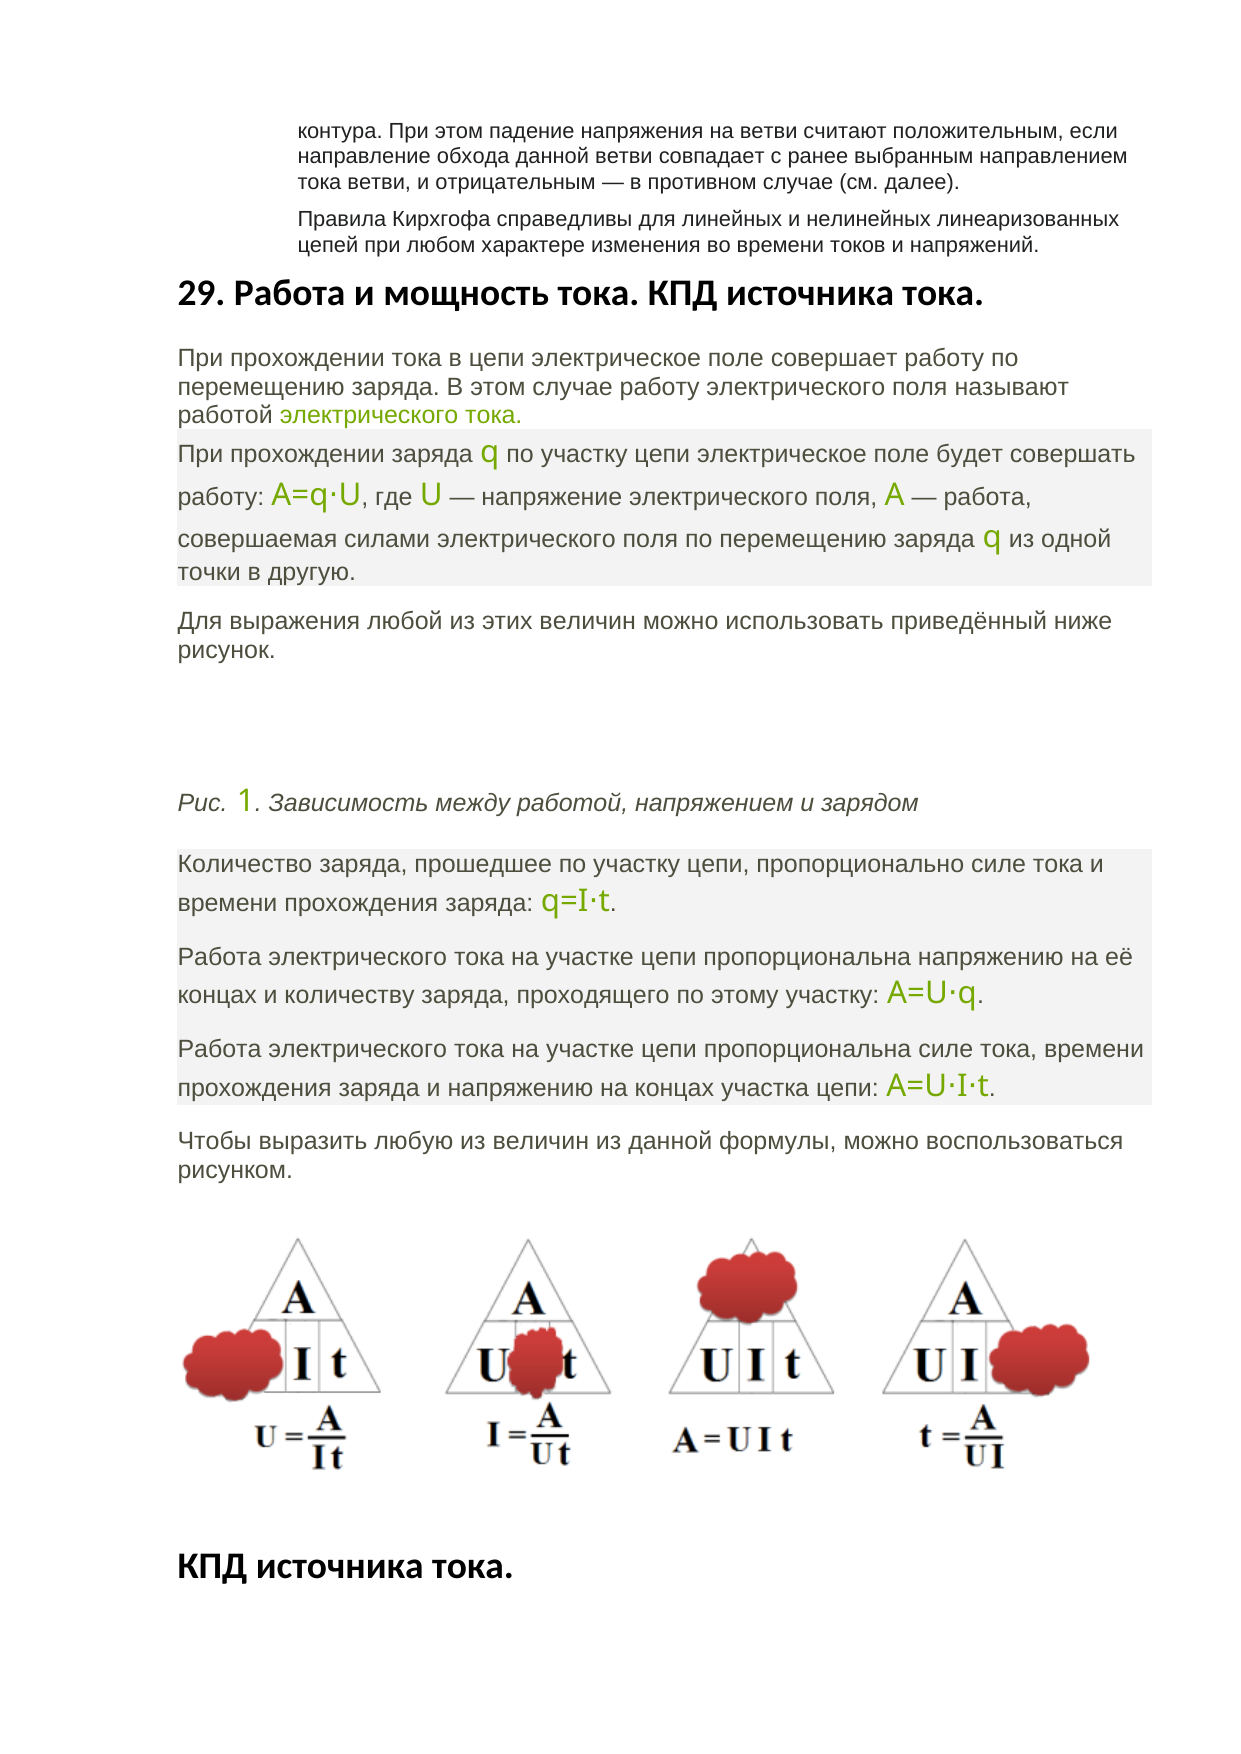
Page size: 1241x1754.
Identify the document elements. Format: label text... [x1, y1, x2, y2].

text Для выражения любой из этих величин можно использовать приведённый ниже рисунок. [177, 606, 1152, 664]
text 29. Работа и мощность тока. КПД источника тока. [177, 269, 1152, 315]
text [297, 118, 1152, 194]
picture [177, 1212, 1115, 1480]
text Правила Кирхгофа справедливы для линейных и нелинейных линеаризованных цепей при любом характере изменения во времени токов и напряжений. [297, 206, 1152, 257]
text Чтобы выразить любую из величин из данной формулы, можно воспользоваться рисунком. [177, 1126, 1152, 1183]
text Рис. 1. Зависимость между работой, напряжением и зарядом [177, 778, 1152, 821]
text При прохождении заряда q по участку цепи электрическое поле будет совершать работу: A=q⋅U, где U — напряжение электрического поля, A — работа, совершаемая силами электрического поля по перемещению заряда q из одной точки в другую. [177, 429, 1152, 586]
text При прохождении тока в цепи электрическое поле совершает работу по перемещению заряда. В этом случае работу электрического поля называют работой электрического тока. [177, 343, 1152, 429]
text Работа электрического тока на участке цепи пропорциональна напряжению на её концах и количеству заряда, проходящего по этому участку: A=U⋅q. [177, 942, 1152, 1013]
text Количество заряда, прошедшее по участку цепи, пропорционально силе тока и времени прохождения заряда: q=I⋅t. [177, 849, 1152, 921]
text КПД источника тока. [177, 1542, 1152, 1587]
text Работа электрического тока на участке цепи пропорциональна силе тока, времени прохождения заряда и напряжению на концах участка цепи: A=U⋅I⋅t. [177, 1034, 1152, 1105]
